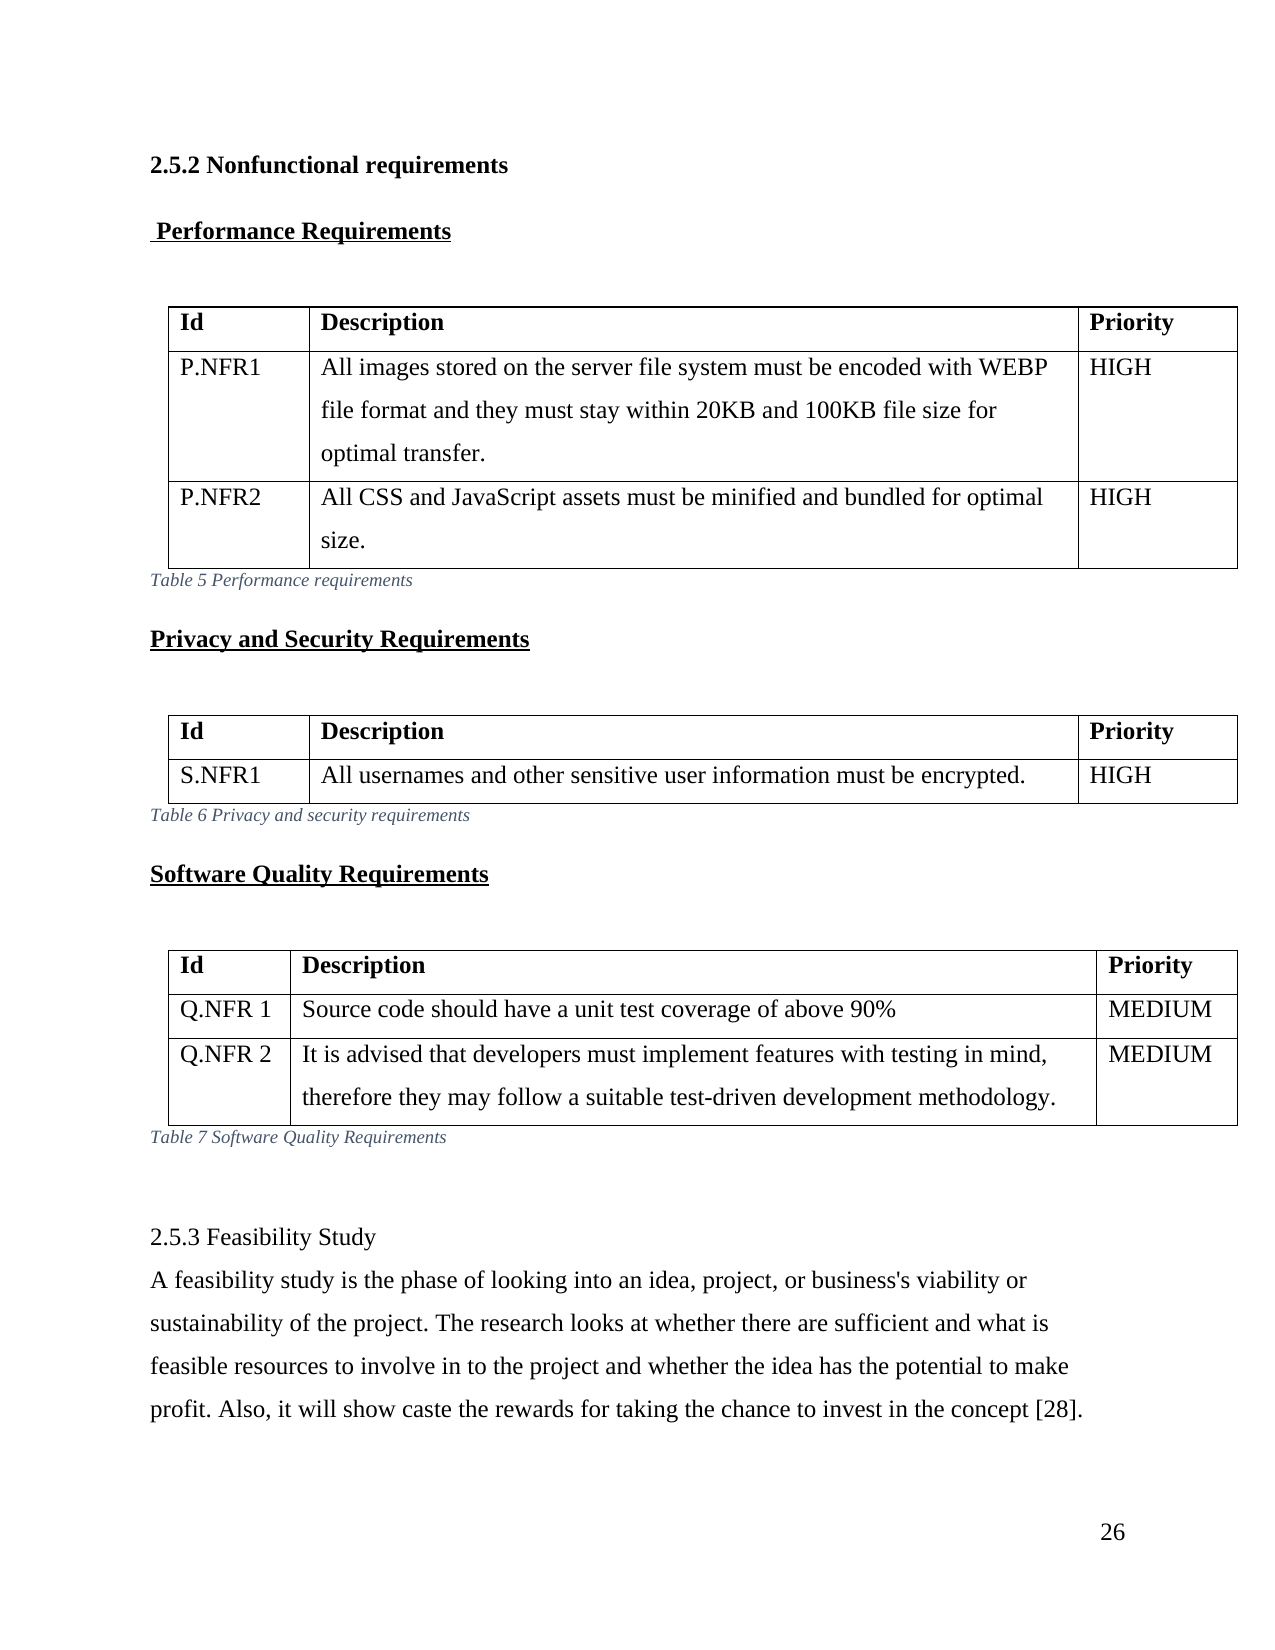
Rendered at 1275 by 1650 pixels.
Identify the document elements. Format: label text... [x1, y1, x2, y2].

table_cell All usernames and other sensitive user information must be encrypted. [310, 760, 1078, 803]
text A feasibility study is the phase of looking into an idea, project, or business's viability or sustainability of the project. The research looks at whether there are sufficient and what is feasible resources to involve in to the project and whether the idea has the potential to make profit. Also, it will show caste the rewards for taking the chance to invest in the concept. [150, 1265, 1125, 1423]
table_cell HIGH [1079, 352, 1237, 481]
table_cell MEDIUM [1097, 1039, 1237, 1125]
table_cell Source code should have a unit test coverage of above 90% [291, 995, 1096, 1038]
table_cell P.NFR2 [169, 482, 309, 568]
table_header Description [310, 716, 1078, 759]
table_header Priority [1079, 716, 1237, 759]
table_header Priority [1097, 951, 1237, 993]
table_cell MEDIUM [1097, 995, 1237, 1038]
subtitle Performance Requirements [150, 216, 1125, 245]
table_header Id [169, 951, 290, 993]
subtitle 2.5.2 Nonfunctional requirements [150, 150, 1125, 179]
table_cell P.NFR1 [169, 352, 309, 481]
table_cell It is advised that developers must implement features with testing in mind, therefore they may follow a suitable test-driven development methodology. [291, 1039, 1096, 1125]
subtitle Software Quality Requirements [150, 859, 1125, 888]
table_header Id [169, 308, 309, 351]
table_cell Q.NFR 1 [169, 995, 290, 1038]
table_header Description [310, 308, 1078, 351]
table_cell All CSS and JavaScript assets must be minified and bundled for optimal size. [310, 482, 1078, 568]
table_cell Q.NFR 2 [169, 1039, 290, 1125]
table_cell All images stored on the server file system must be encoded with WEBP file format and they must stay within 20KB and 100KB file size for optimal transfer. [310, 352, 1078, 481]
table_cell HIGH [1079, 760, 1237, 803]
table_cell S.NFR1 [169, 760, 309, 803]
table_header Id [169, 716, 309, 759]
table_header Description [291, 951, 1096, 993]
subtitle Privacy and Security Requirements [150, 624, 1125, 653]
table_header Priority [1079, 308, 1237, 351]
text 2.5.3 Feasibility Study [150, 1222, 1125, 1251]
table_cell HIGH [1079, 482, 1237, 568]
